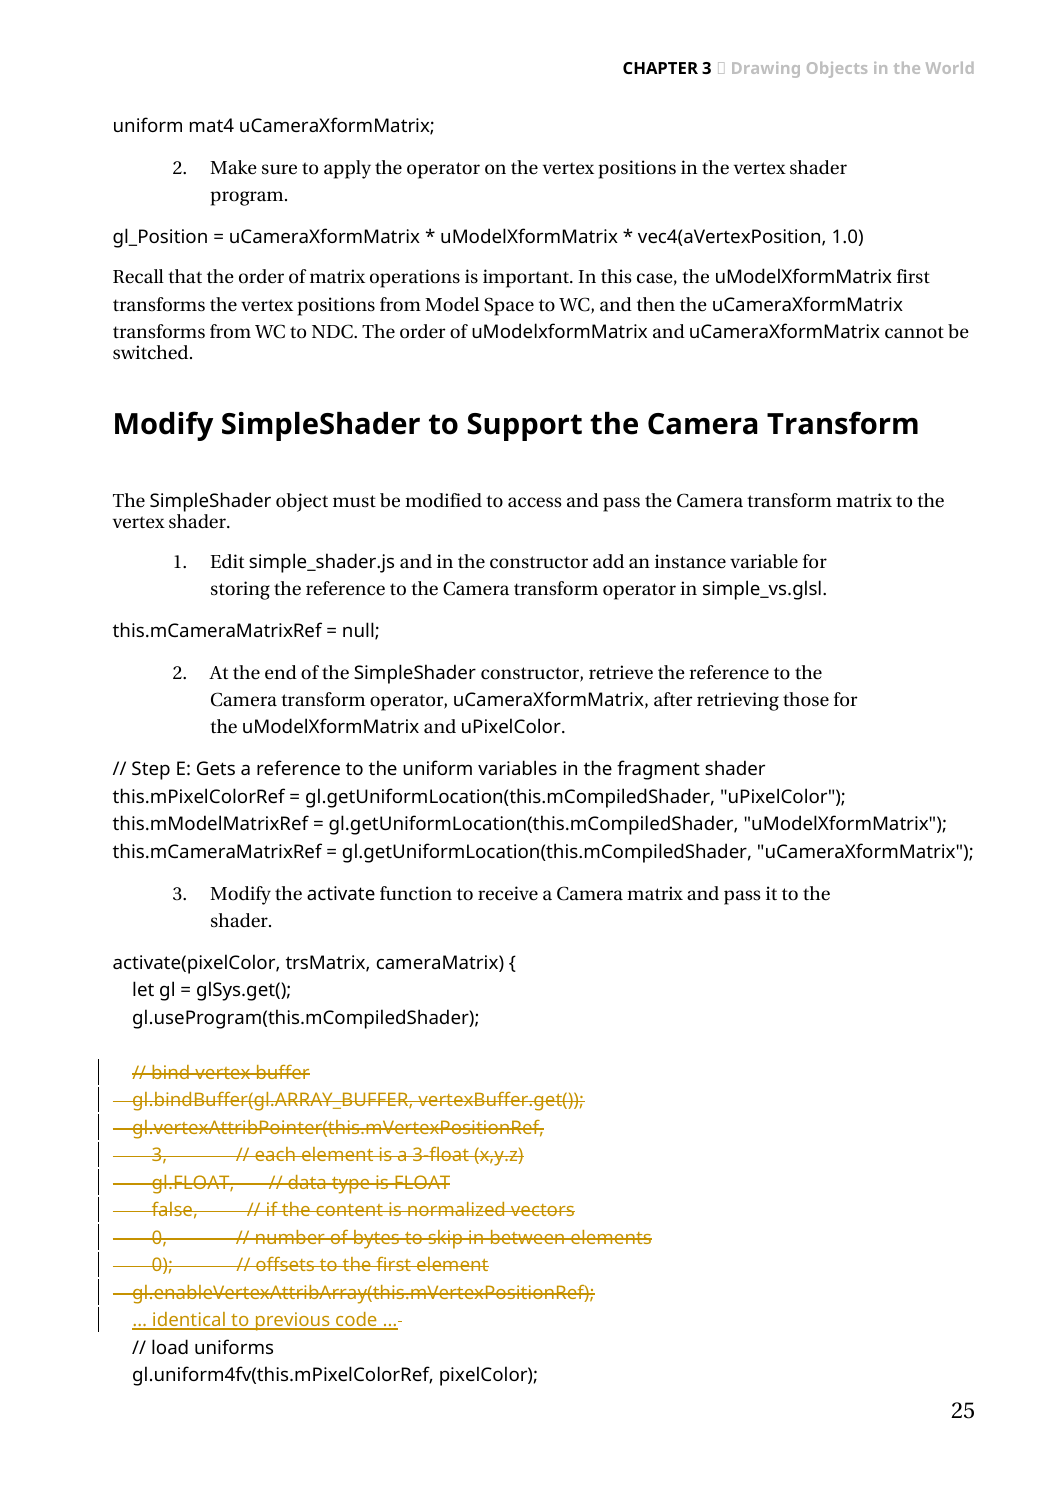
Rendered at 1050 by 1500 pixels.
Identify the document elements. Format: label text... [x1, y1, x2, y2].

text this.mCameraMatrixRef = null; [112, 618, 975, 643]
text let gl = glSys.get(); [112, 977, 975, 1002]
text gl.useProgram(this.mCompiledShader); [112, 1004, 975, 1029]
text this.mPixelColorRef = gl.getUniformLocation(this.mCompiledShader, "uPixelColor"); [112, 783, 975, 809]
text this.mModelMatrixRef = gl.getUniformLocation(this.mCompiledShader, "uModelXformMatrix"); [112, 811, 975, 836]
text gl.uniform4fv(this.mPixelColorRef, pixelColor); [112, 1362, 975, 1387]
text activate(pixelColor, trsMatrix, cameraMatrix) { [112, 949, 975, 974]
text // load uniforms [112, 1334, 975, 1359]
list Make sure to apply the operator on the vertex positions in the vertex shader program. [172, 152, 885, 207]
text gl_Position = uCameraXformMatrix * uModelXformMatrix * vec4(aVertexPosition, 1.0) [112, 223, 975, 249]
list Modify the activate function to receive a Camera matrix and pass it to the shader. [172, 878, 885, 932]
text The SimpleShader object must be modified to access and pass the Camera transform matrix to the vertex shader. [112, 487, 975, 533]
text Recall that the order of matrix operations is important. In this case, the uModelXformMatrix first transforms the vertex positions from Model Space to WC, and then the uCameraXformMatrix transforms from WC to NDC. The order of uModelxformMatrix and uCameraXformMatrix cannot be switched. [112, 263, 975, 364]
text this.mCameraMatrixRef = gl.getUniformLocation(this.mCompiledShader, "uCameraXformMatrix"); [112, 838, 975, 864]
text // Step E: Gets a reference to the uniform variables in the fragment shader [112, 756, 975, 781]
text uniform mat4 uCameraXformMatrix; [112, 112, 975, 138]
subtitle Modify SimpleShader to Support the Camera Transform [112, 403, 975, 443]
list At the end of the SimpleShader constructor, retrieve the reference to the Camera transform operator, uCameraXformMatrix, after retrieving those for the uModelXformMatrix and uPixelColor. [172, 658, 885, 739]
list Edit simple_shader.js and in the constructor add an instance variable for storing the reference to the Camera transform operator in simple_vs.glsl. [172, 547, 885, 601]
